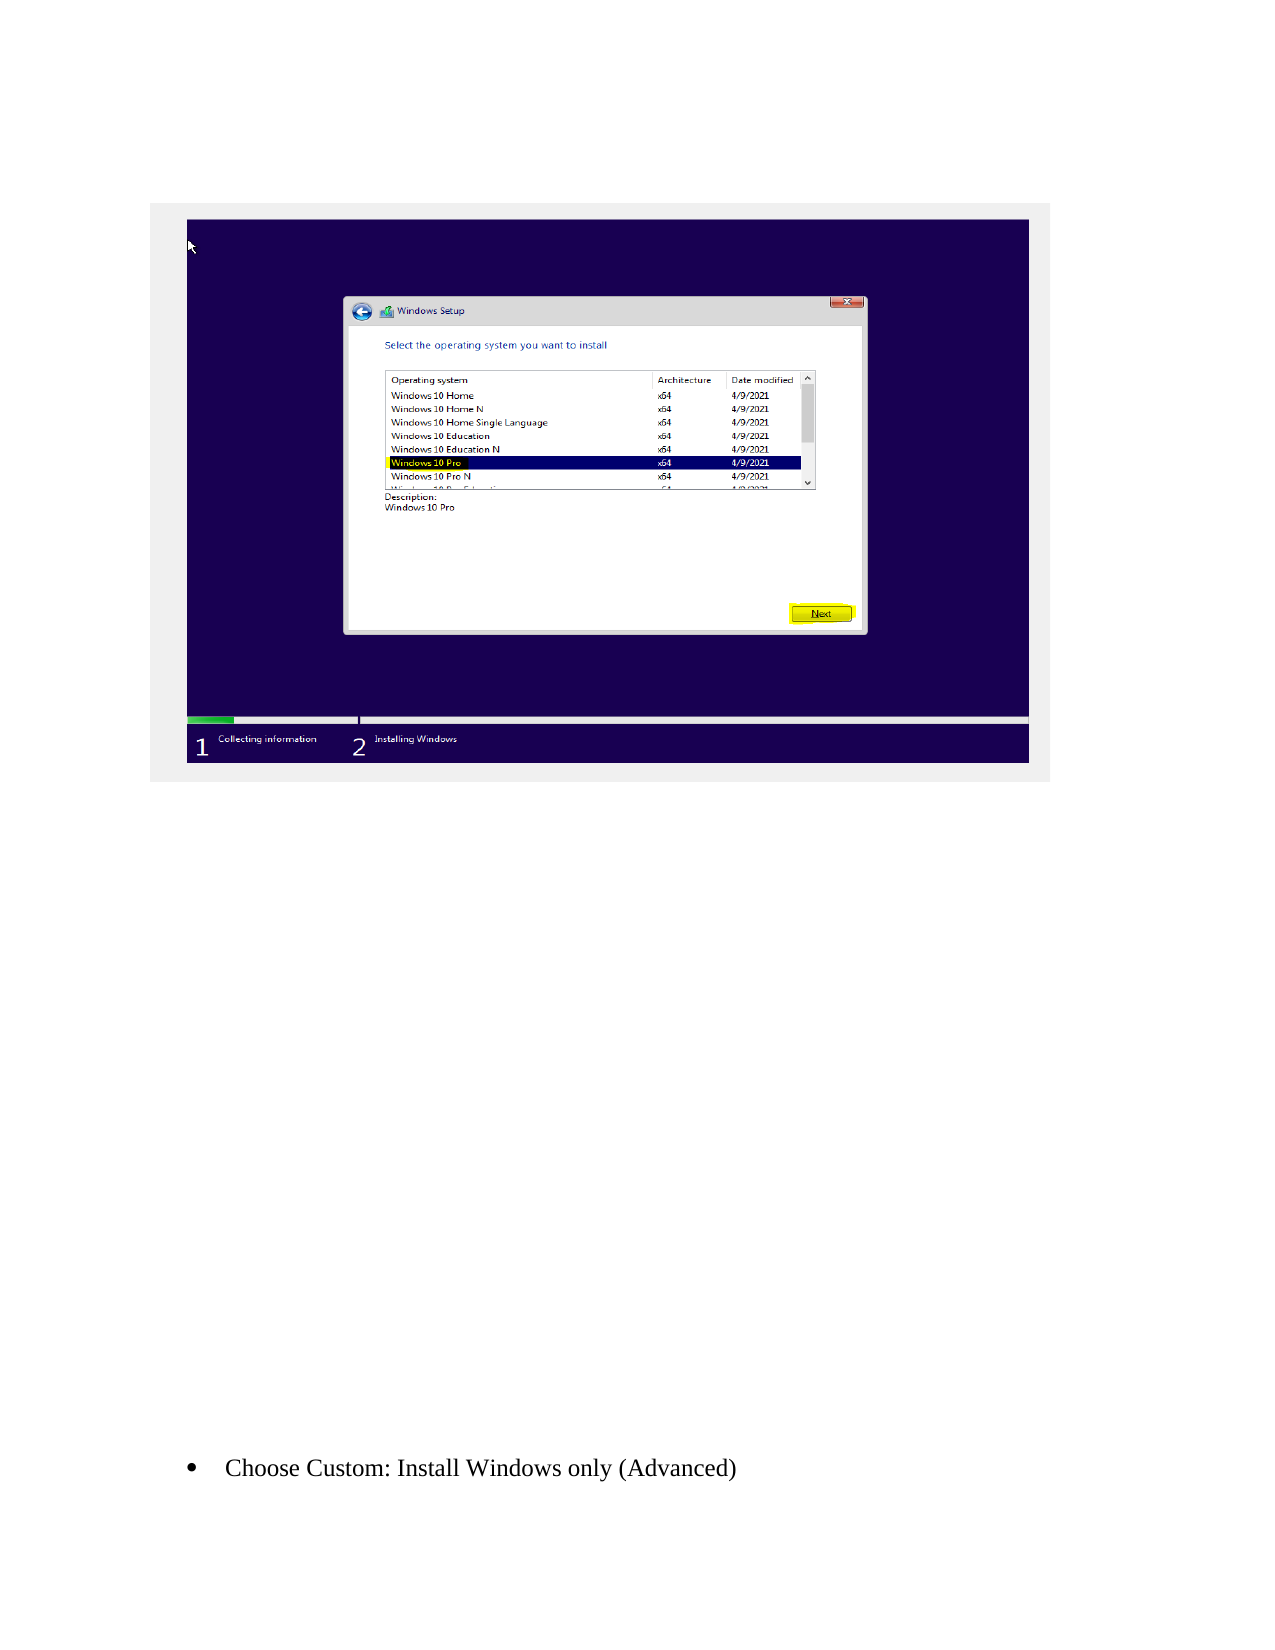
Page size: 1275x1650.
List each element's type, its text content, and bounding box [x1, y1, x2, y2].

picture [150, 203, 1050, 782]
list Choose Custom: Install Windows only (Advanced) [187, 1453, 1125, 1482]
